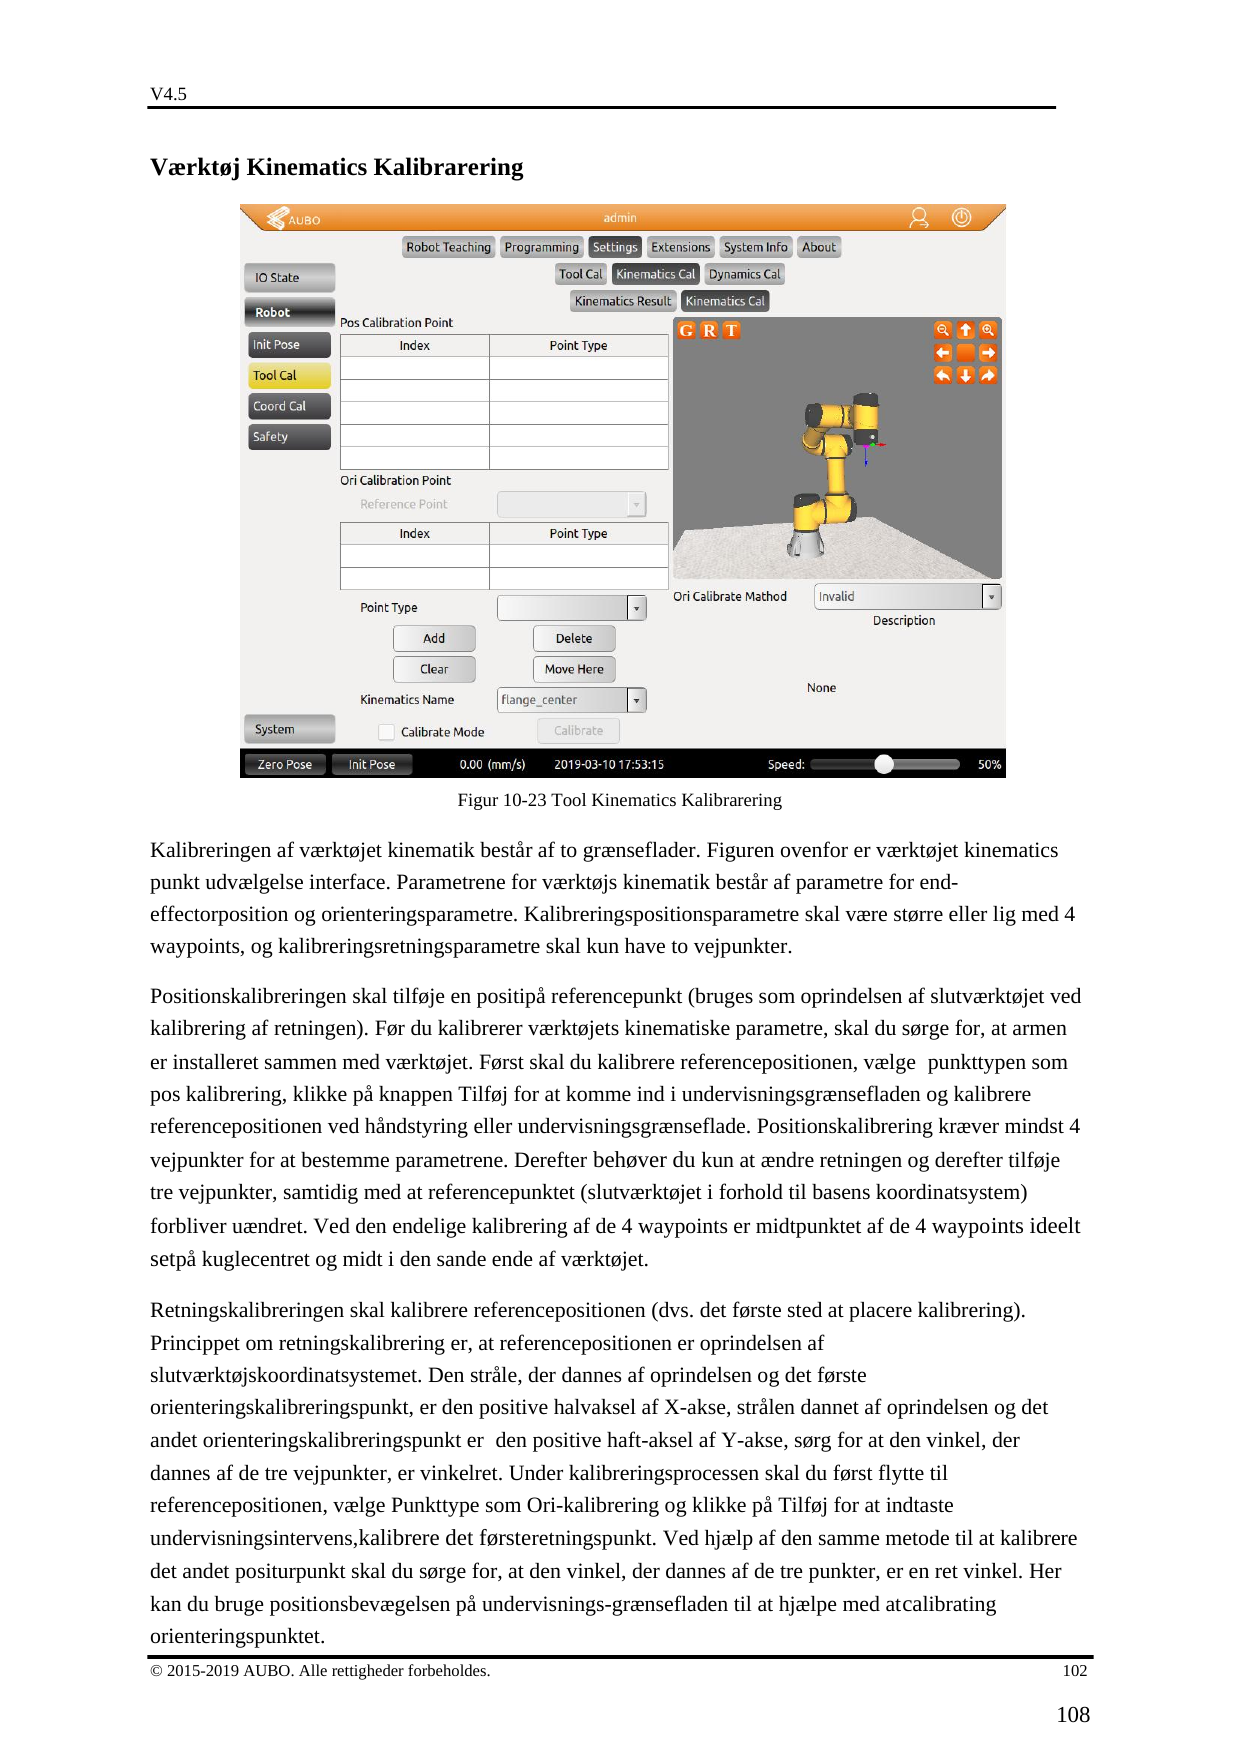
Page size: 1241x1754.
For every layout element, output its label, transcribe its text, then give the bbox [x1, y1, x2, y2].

text © 2015-2019 AUBO. Alle rettigheder forbeholdes. 102 [150, 1661, 1090, 1680]
text V4.5 [150, 83, 1090, 104]
text Retningskalibreringen skal kalibrere referencepositionen (dvs. det første sted at placere kalibrering). Princippet om retningskalibrering er, at referencepositionen er oprindelsen af slutværktøjskoordinatsystemet. Den stråle, der dannes af oprindelsen og det første orienteringskalibreringspunkt, er den positive halvaksel af X-akse, strålen dannet af oprindelsen og det andet orienteringskalibreringspunkt er den positive haft-aksel af Y-akse, sørg for at den vinkel, der dannes af de tre vejpunkter, er vinkelret. Under kalibreringsprocessen skal du først flytte til referencepositionen, vælge Punkttype som Ori-kalibrering og klikke på Tilføj for at indtaste undervisningsintervens,kalibrere det førsteretningspunkt. Ved hjælp af den samme metode til at kalibrere det andet positurpunkt skal du sørge for, at den vinkel, der dannes af de tre punkter, er en ret vinkel. Her kan du bruge positionsbevægelsen på undervisnings-grænsefladen til at hjælpe med atcalibrating orienteringspunktet. [150, 1297, 1085, 1649]
picture [240, 204, 1008, 778]
text Kalibreringen af værktøjet kinematik består af to grænseflader. Figuren ovenfor er værktøjet kinematics punkt udvælgelse interface. Parametrene for værktøjs kinematik består af parametre for end-effectorposition og orienteringsparametre. Kalibreringspositionsparametre skal være større eller lig med 4 waypoints, og kalibreringsretningsparametre skal kun have to vejpunkter. [150, 837, 1079, 958]
text Figur 10-23 Tool Kinematics Kalibrarering [150, 789, 1089, 811]
text Positionskalibreringen skal tilføje en positipå referencepunkt (bruges som oprindelsen af slutværktøjet ved kalibrering af retningen). Før du kalibrerer værktøjets kinematiske parametre, skal du sørge for, at armen er installeret sammen med værktøjet. Først skal du kalibrere referencepositionen, vælge punkttypen som pos kalibrering, klikke på knappen Tilføj for at komme ind i undervisningsgrænsefladen og kalibrere referencepositionen ved håndstyring eller undervisningsgrænseflade. Positionskalibrering kræver mindst 4 vejpunkter for at bestemme parametrene. Derefter behøver du kun at ændre retningen og derefter tilføje tre vejpunkter, samtidig med at referencepunktet (slutværktøjet i forhold til basens koordinatsystem) forbliver uændret. Ved den endelige kalibrering af de 4 waypoints er midtpunktet af de 4 waypoints ideelt setpå kuglecentret og midt i den sande ende af værktøjet. [150, 983, 1087, 1272]
picture [147, 1655, 1094, 1659]
text Værktøj Kinematics Kalibrarering [150, 152, 1090, 180]
